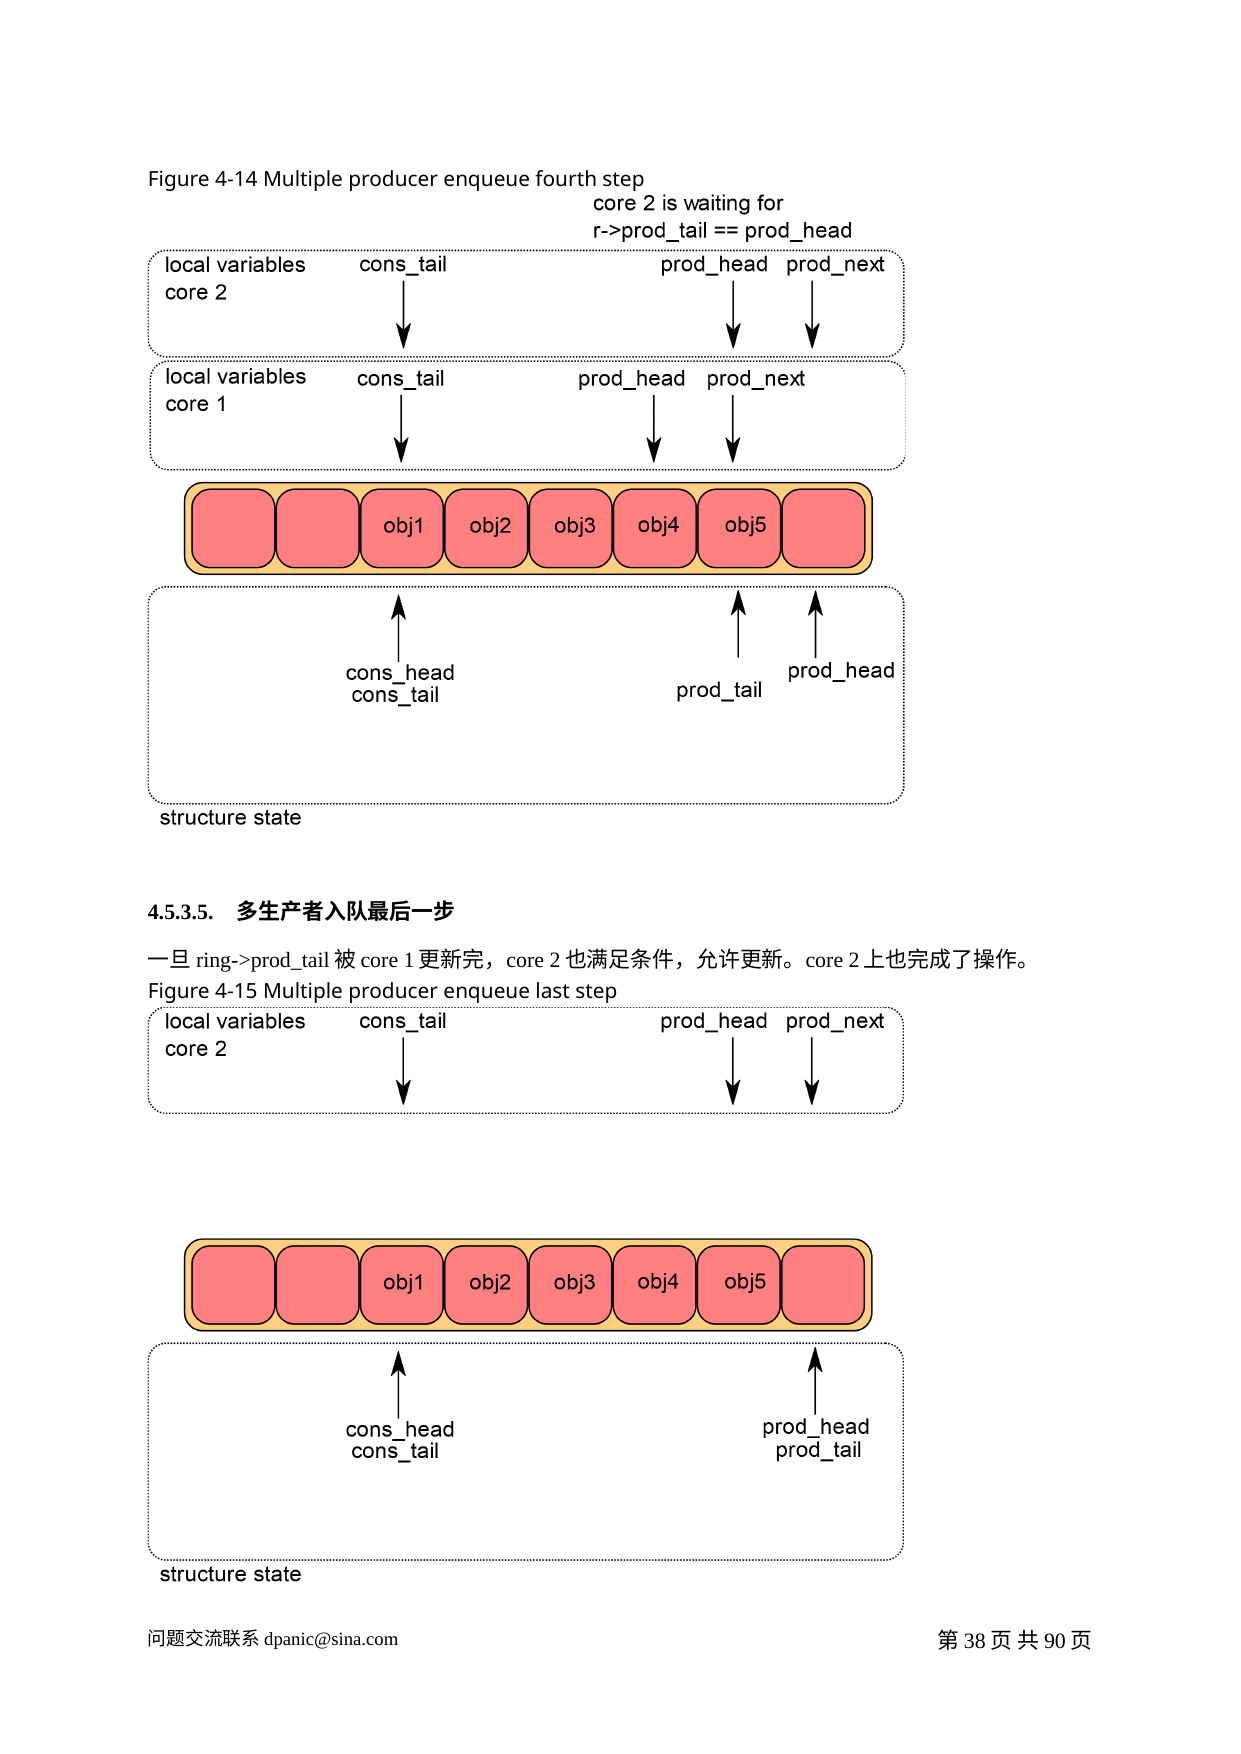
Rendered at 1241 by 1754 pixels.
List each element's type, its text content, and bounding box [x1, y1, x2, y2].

subtitle 多生产者入队最后一步 [148, 893, 1092, 926]
picture [147, 1007, 904, 1582]
picture [147, 194, 906, 825]
text 一旦ring->prod_tail被core 1更新完，core 2也满足条件，允许更新。core 2上也完成了操作。 [148, 942, 1092, 974]
